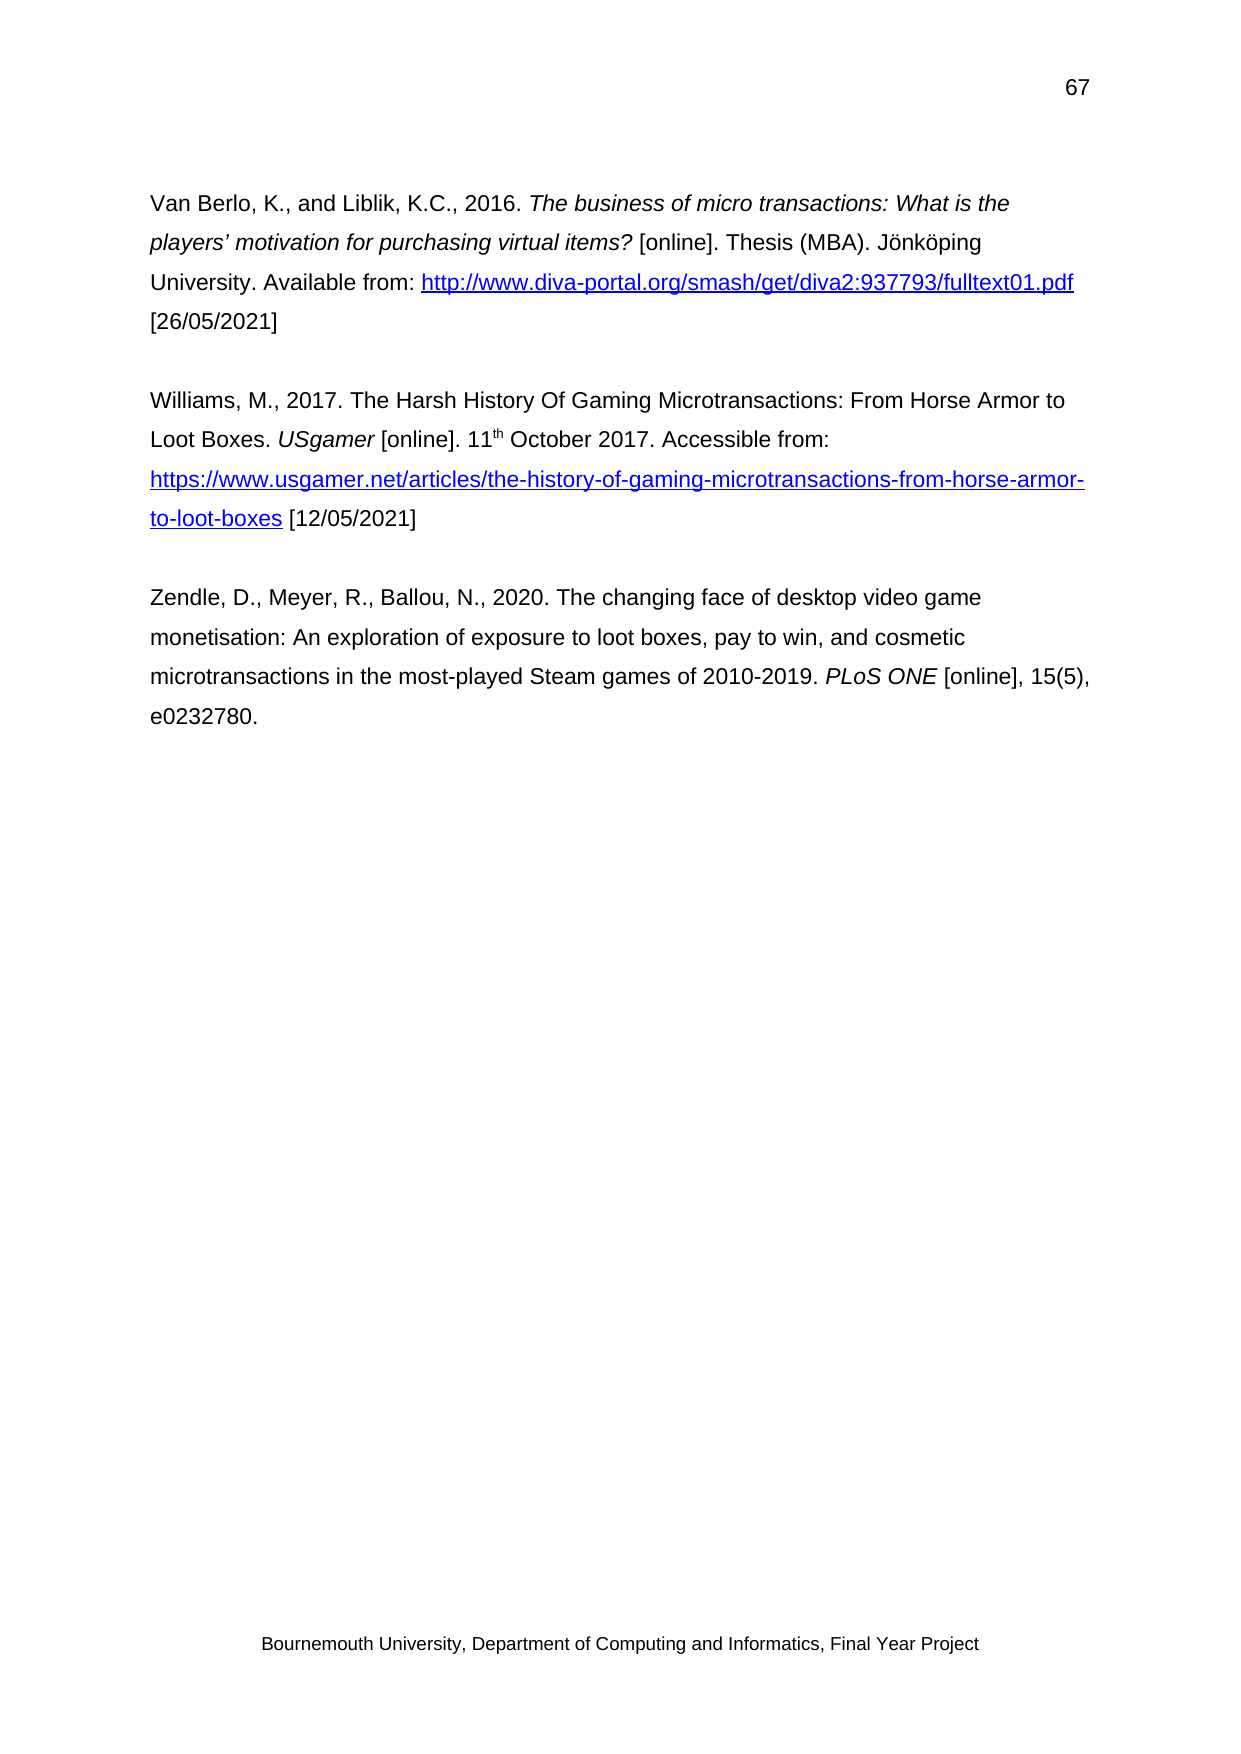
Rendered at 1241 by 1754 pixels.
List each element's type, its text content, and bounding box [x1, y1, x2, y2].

text Zendle, D., Meyer, R., Ballou, N., 2020. The changing face of desktop video game monetisation: An exploration of exposure to loot boxes, pay to win, and cosmetic microtransactions in the most-played Steam games of 2010-2019. PLoS ONE [online], 15(5), e0232780. [150, 584, 1090, 729]
text Williams, M., 2017. The Harsh History Of Gaming Microtransactions: From Horse Armor to Loot Boxes. USgamer [online]. 11th October 2017. Accessible from: https://www.usgamer.net/articles/the-history-of-gaming-microtransactions-from-horse-armor-to-loot-boxes [12/05/2021] [150, 387, 1090, 532]
text Van Berlo, K., and Liblik, K.C., 2016. The business of micro transactions: What is the players’ motivation for purchasing virtual items? [online]. Thesis (MBA). Jönköping University. Available from: http://www.diva-portal.org/smash/get/diva2:937793/fulltext01.pdf [26/05/2021] [150, 189, 1090, 334]
